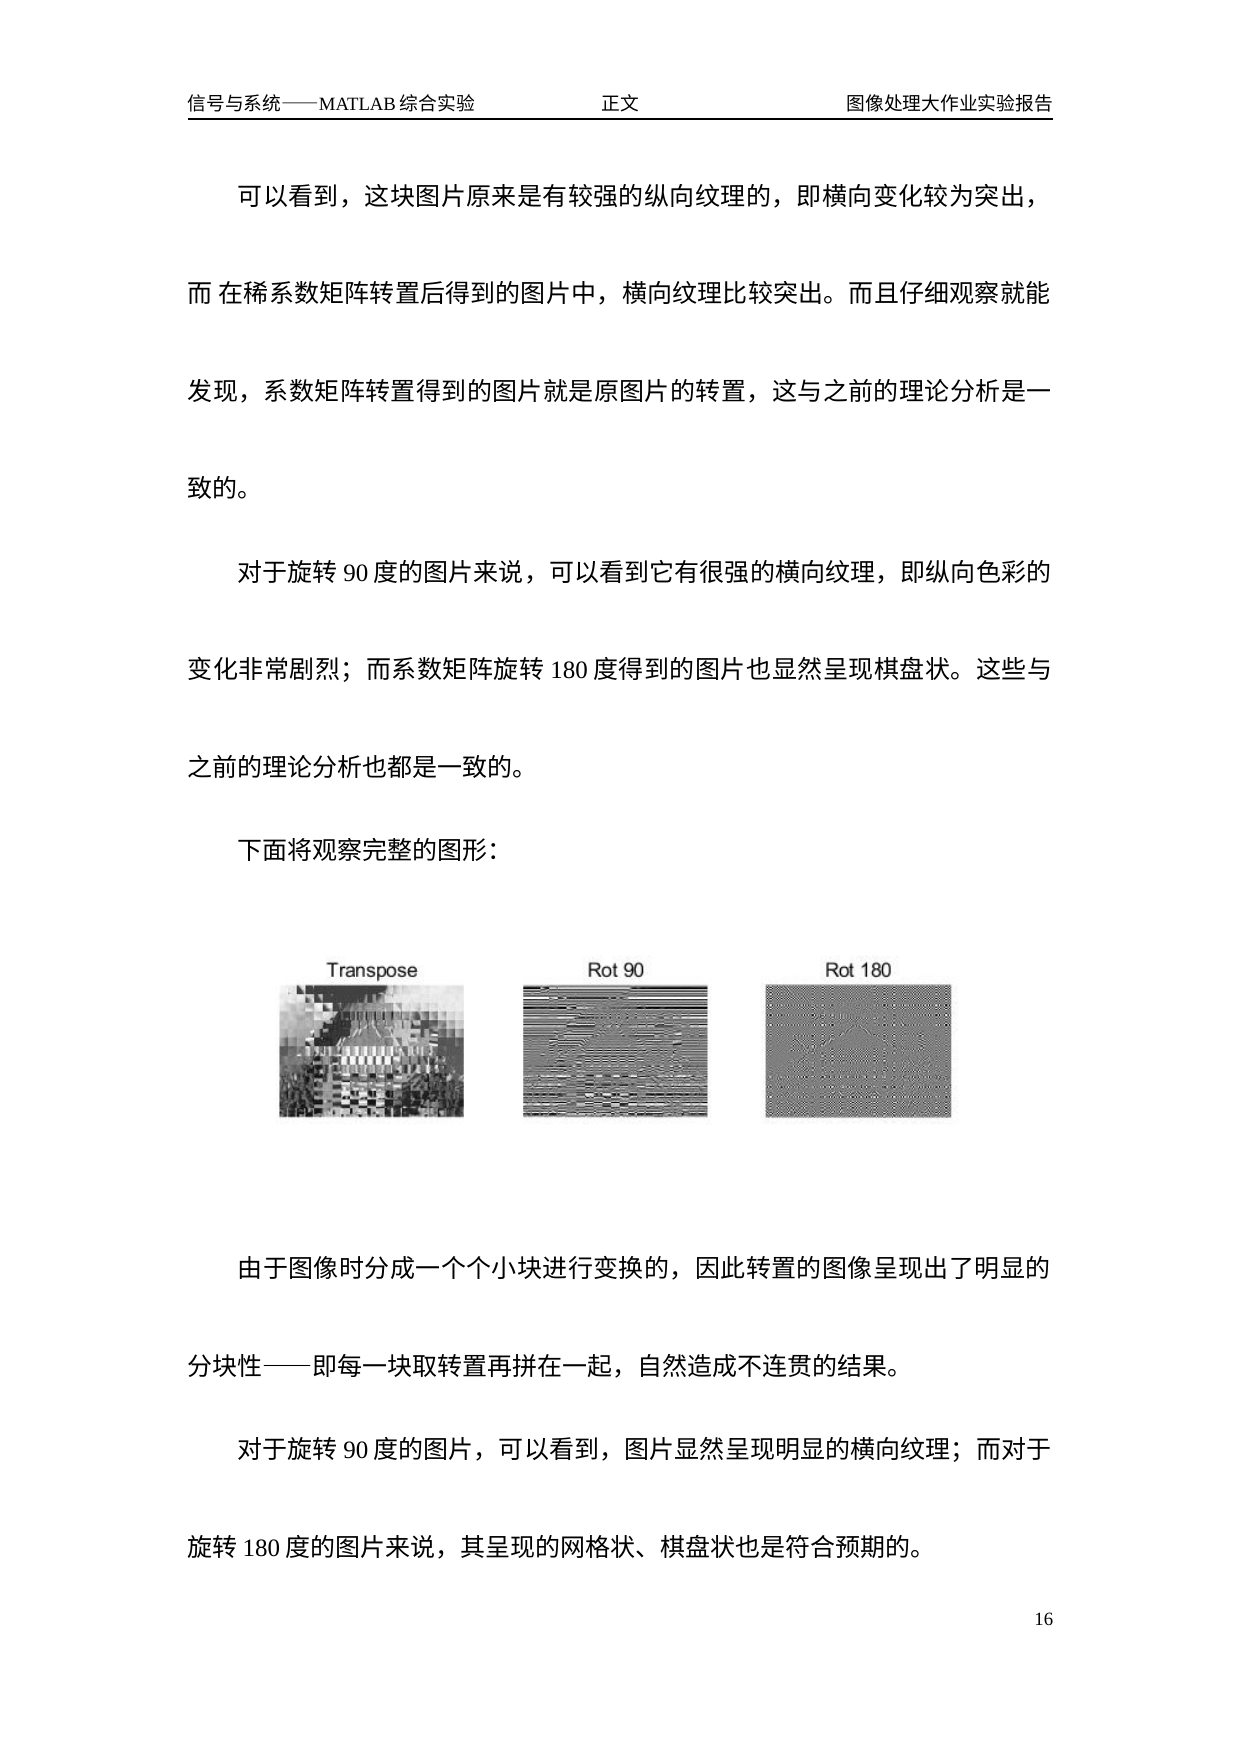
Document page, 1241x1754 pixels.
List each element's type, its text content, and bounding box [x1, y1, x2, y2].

picture [256, 945, 984, 1142]
text 下面将观察完整的图形： [187, 816, 1053, 881]
text 对于旋转90度的图片来说，可以看到它有很强的横向纹理，即纵向色彩的变化非常剧烈；而系数矩阵旋转180度得到的图片也显然呈现棋盘状。这些与之前的理论分析也都是一致的。 [187, 538, 1053, 798]
text 对于旋转90度的图片，可以看到，图片显然呈现明显的横向纹理；而对于旋转180度的图片来说，其呈现的网格状、棋盘状也是符合预期的。 [187, 1415, 1053, 1578]
text 可以看到，这块图片原来是有较强的纵向纹理的，即横向变化较为突出，而 在稀系数矩阵转置后得到的图片中，横向纹理比较突出。而且仔细观察就能发现，系数矩阵转置得到的图片就是原图片的转置，这与之前的理论分析是一致的。 [187, 162, 1053, 519]
text 由于图像时分成一个个小块进行变换的，因此转置的图像呈现出了明显的分块性——即每一块取转置再拼在一起，自然造成不连贯的结果。 [187, 1234, 1053, 1397]
